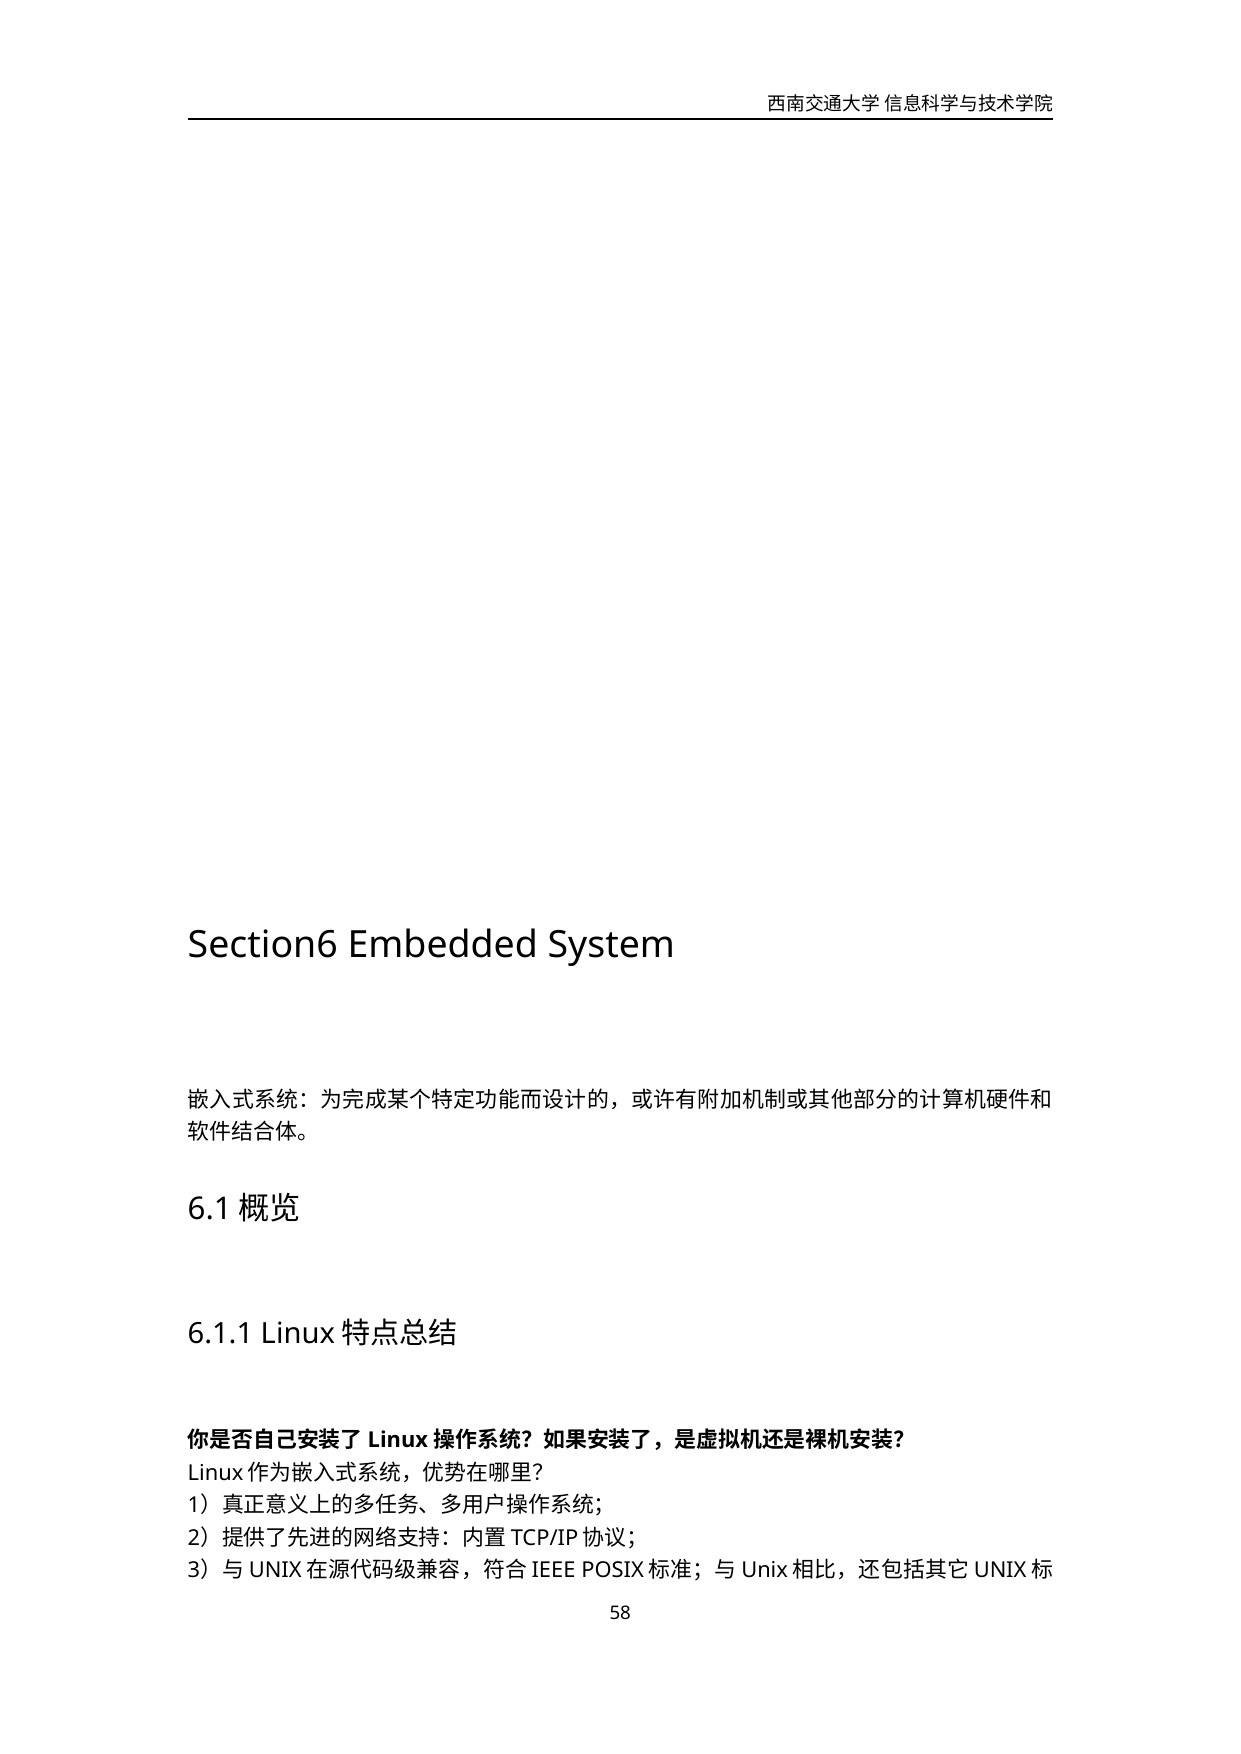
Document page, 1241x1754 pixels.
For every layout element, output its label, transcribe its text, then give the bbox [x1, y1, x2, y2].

text 2）提供了先进的网络支持：内置TCP/IP协议； [187, 1519, 1053, 1552]
text Linux作为嵌入式系统，优势在哪里？ [187, 1454, 1053, 1487]
text 你是否自己安装了 Linux 操作系统？如果安装了，是虚拟机还是裸机安装？ [187, 1422, 1053, 1454]
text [187, 1552, 1053, 1584]
subtitle Section6 Embedded System [187, 910, 1053, 975]
subtitle 6.1概览 [187, 1173, 1053, 1238]
text 嵌入式系统：为完成某个特定功能而设计的，或许有附加机制或其他部分的计算机硬件和软件结合体。 [187, 1081, 1053, 1146]
text 1）真正意义上的多任务、多用户操作系统； [187, 1487, 1053, 1519]
subtitle 6.1.1 Linux特点总结 [187, 1299, 1053, 1364]
